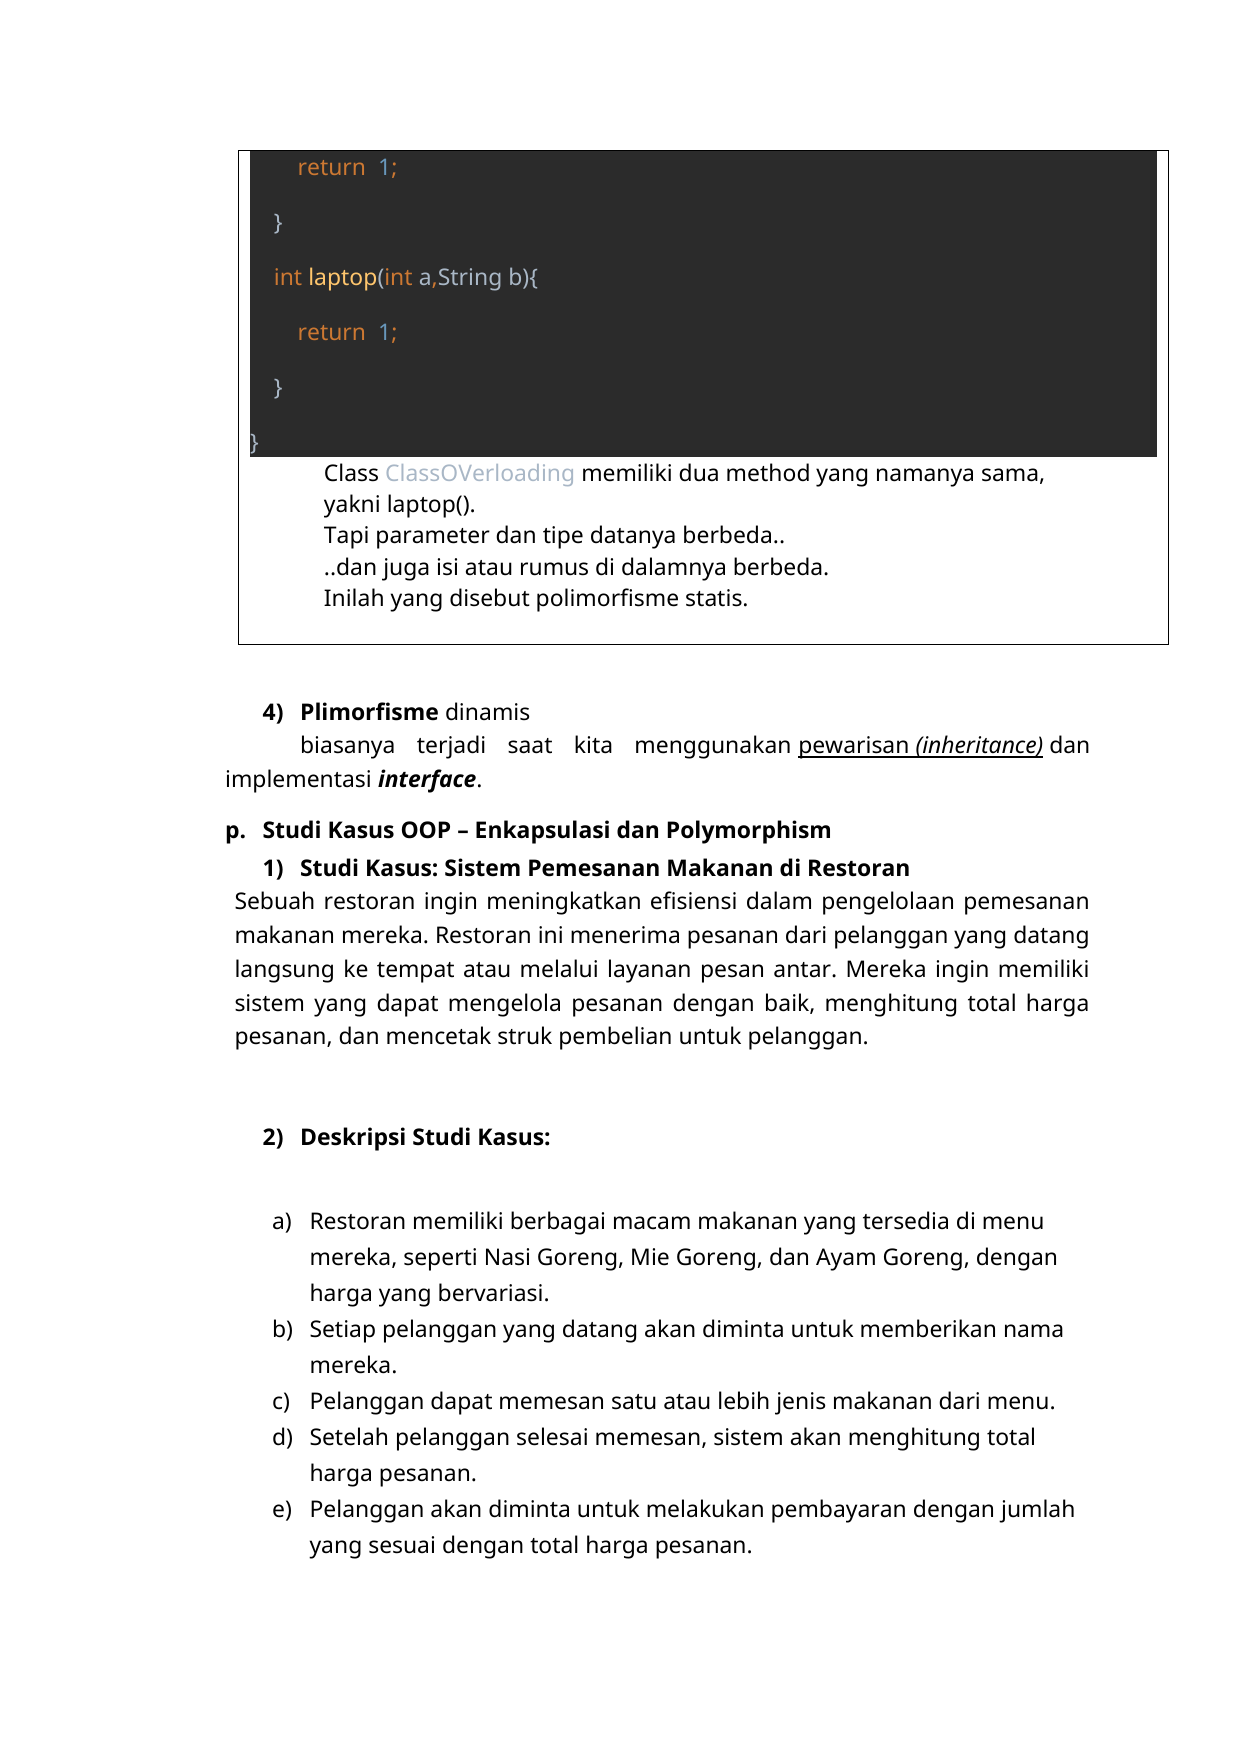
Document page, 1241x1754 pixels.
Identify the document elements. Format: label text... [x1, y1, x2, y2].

subtitle Studi Kasus OOP – Enkapsulasi dan Polymorphism [225, 814, 1090, 845]
text Sebuah restoran ingin meningkatkan efisiensi dalam pengelolaan pemesanan makanan mereka. Restoran ini menerima pesanan dari pelanggan yang datang langsung ke tempat atau melalui layanan pesan antar. Mereka ingin memiliki sistem yang dapat mengelola pesanan dengan baik, menghitung total harga pesanan, dan mencetak struk pembelian untuk pelanggan. [234, 885, 1090, 1052]
list Pelanggan dapat memesan satu atau lebih jenis makanan dari menu. [272, 1385, 1090, 1416]
subtitle Deskripsi Studi Kasus: [262, 1121, 1090, 1152]
list Restoran memiliki berbagai macam makanan yang tersedia di menu mereka, seperti Nasi Goreng, Mie Goreng, dan Ayam Goreng, dengan harga yang bervariasi. [272, 1205, 1090, 1308]
subtitle Plimorfisme dinamis [262, 696, 1090, 727]
text biasanya terjadi saat kita menggunakan pewarisan (inheritance) dan implementasi interface. [225, 729, 1090, 794]
list Pelanggan akan diminta untuk melakukan pembayaran dengan jumlah yang sesuai dengan total harga pesanan. [272, 1493, 1090, 1560]
list Setiap pelanggan yang datang akan diminta untuk memberikan nama mereka. [272, 1313, 1090, 1380]
list Setelah pelanggan selesai memesan, sistem akan menghitung total harga pesanan. [272, 1421, 1090, 1488]
subtitle Studi Kasus: Sistem Pemesanan Makanan di Restoran [262, 852, 1090, 883]
